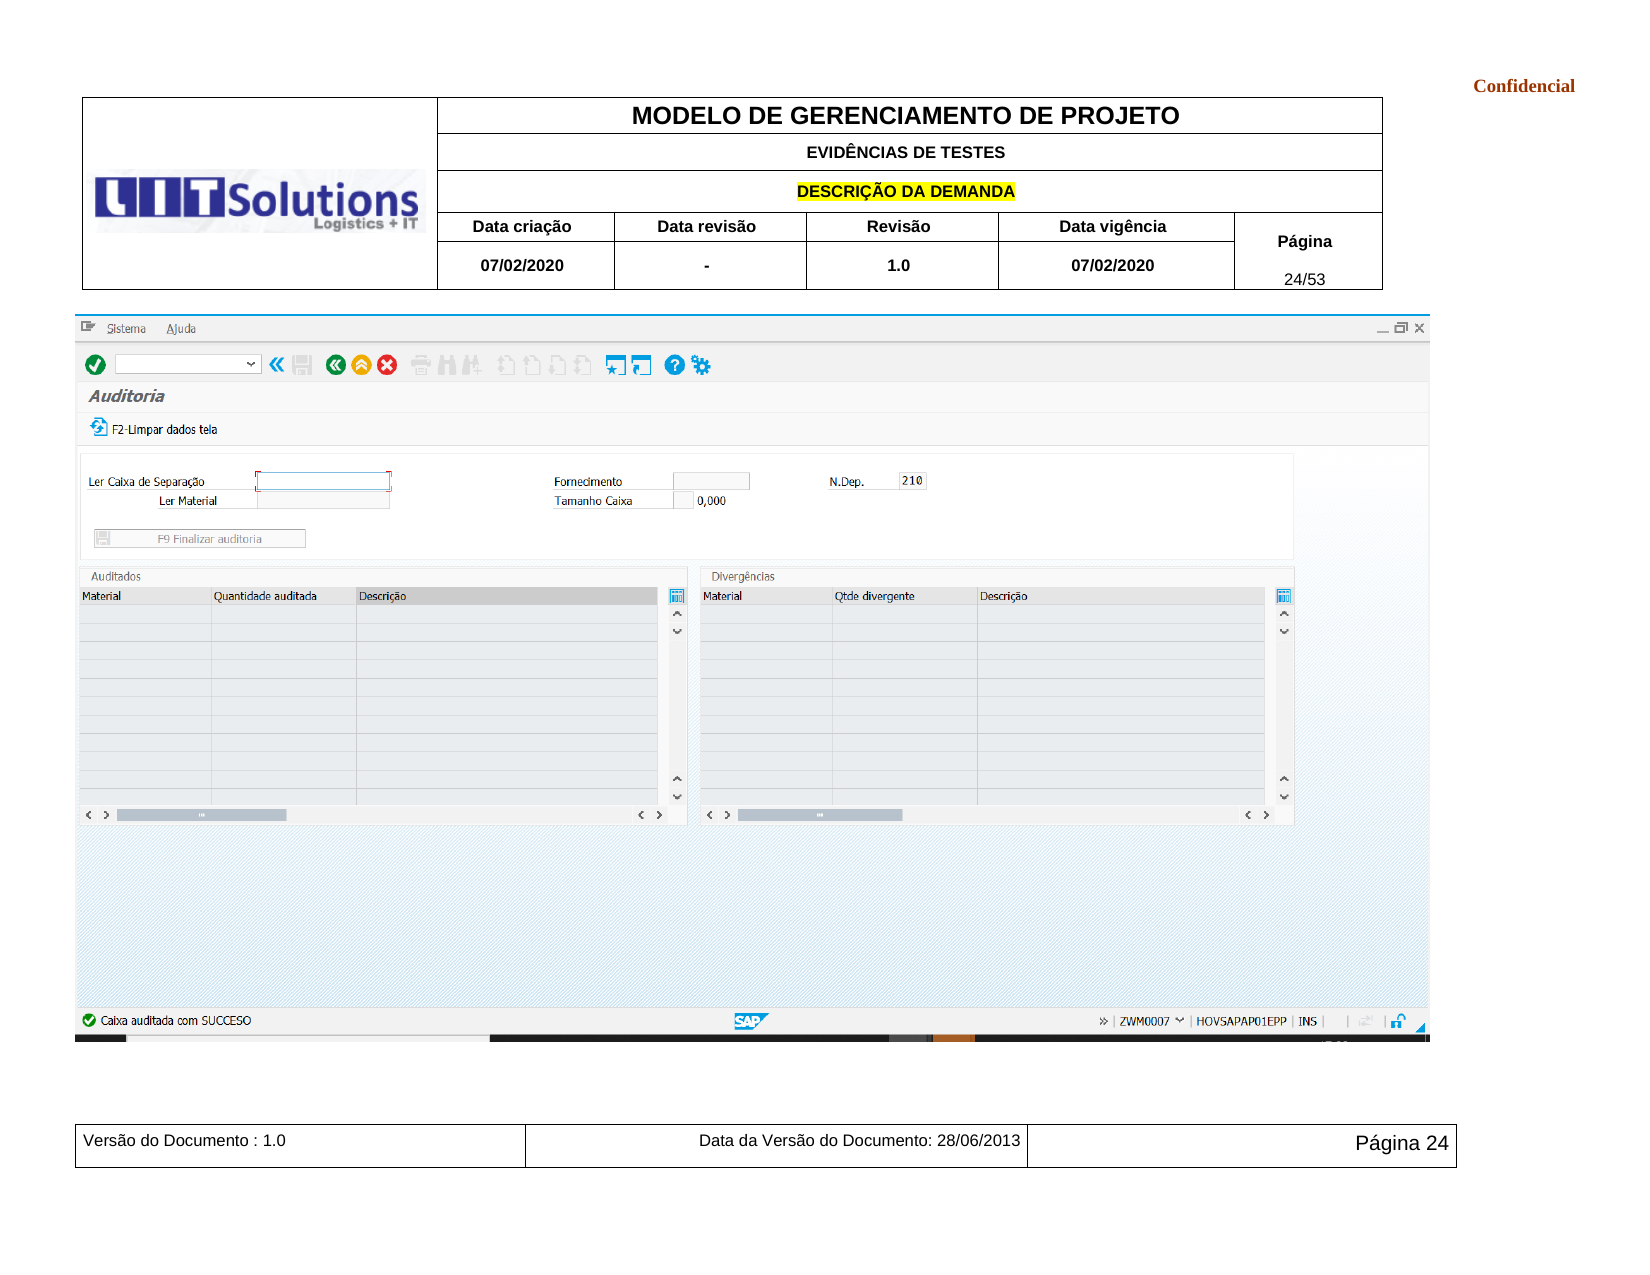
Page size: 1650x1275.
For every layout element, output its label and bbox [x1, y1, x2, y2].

picture [86, 169, 427, 233]
picture [75, 317, 1430, 1042]
